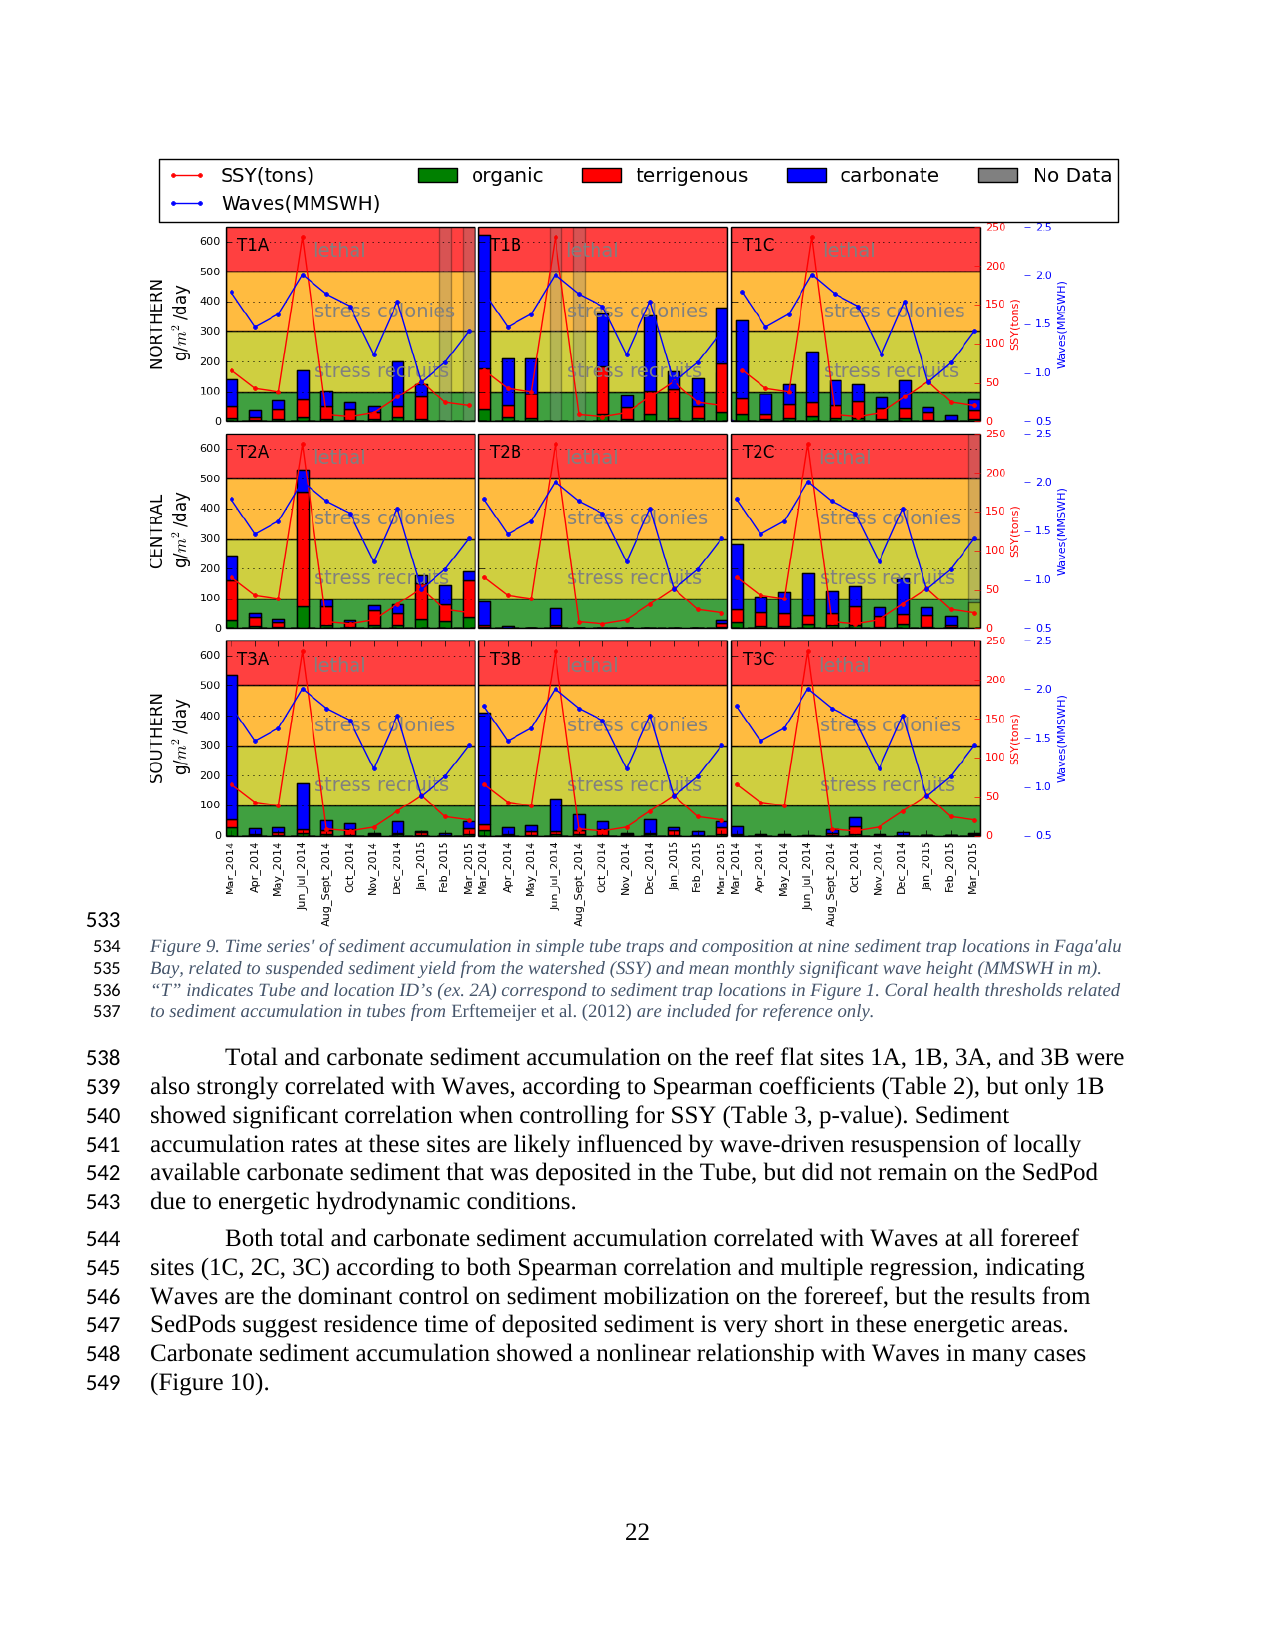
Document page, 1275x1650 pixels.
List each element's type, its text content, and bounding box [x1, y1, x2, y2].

text Total and carbonate sediment accumulation on the reef flat sites 1A, 1B, 3A, and 3B were also strongly correlated with Waves, according to Spearman coefficients (Table 2), but only 1B showed significant correlation when controlling for SSY (Table 3, p-value). Sediment accumulation rates at these sites are likely influenced by wave-driven resuspension of locally available carbonate sediment that was deposited in the Tube, but did not remain on the SedPod due to energetic hydrodynamic conditions. [150, 1042, 1125, 1215]
text Both total and carbonate sediment accumulation correlated with Waves at all forereef sites (1C, 2C, 3C) according to both Spearman correlation and multiple regression, indicating Waves are the dominant control on sediment mobilization on the forereef, but the results from SedPods suggest residence time of deposited sediment is very short in these energetic areas. Carbonate sediment accumulation showed a nonlinear relationship with Waves in many cases (Figure 10). [150, 1223, 1125, 1396]
picture [150, 150, 1125, 927]
